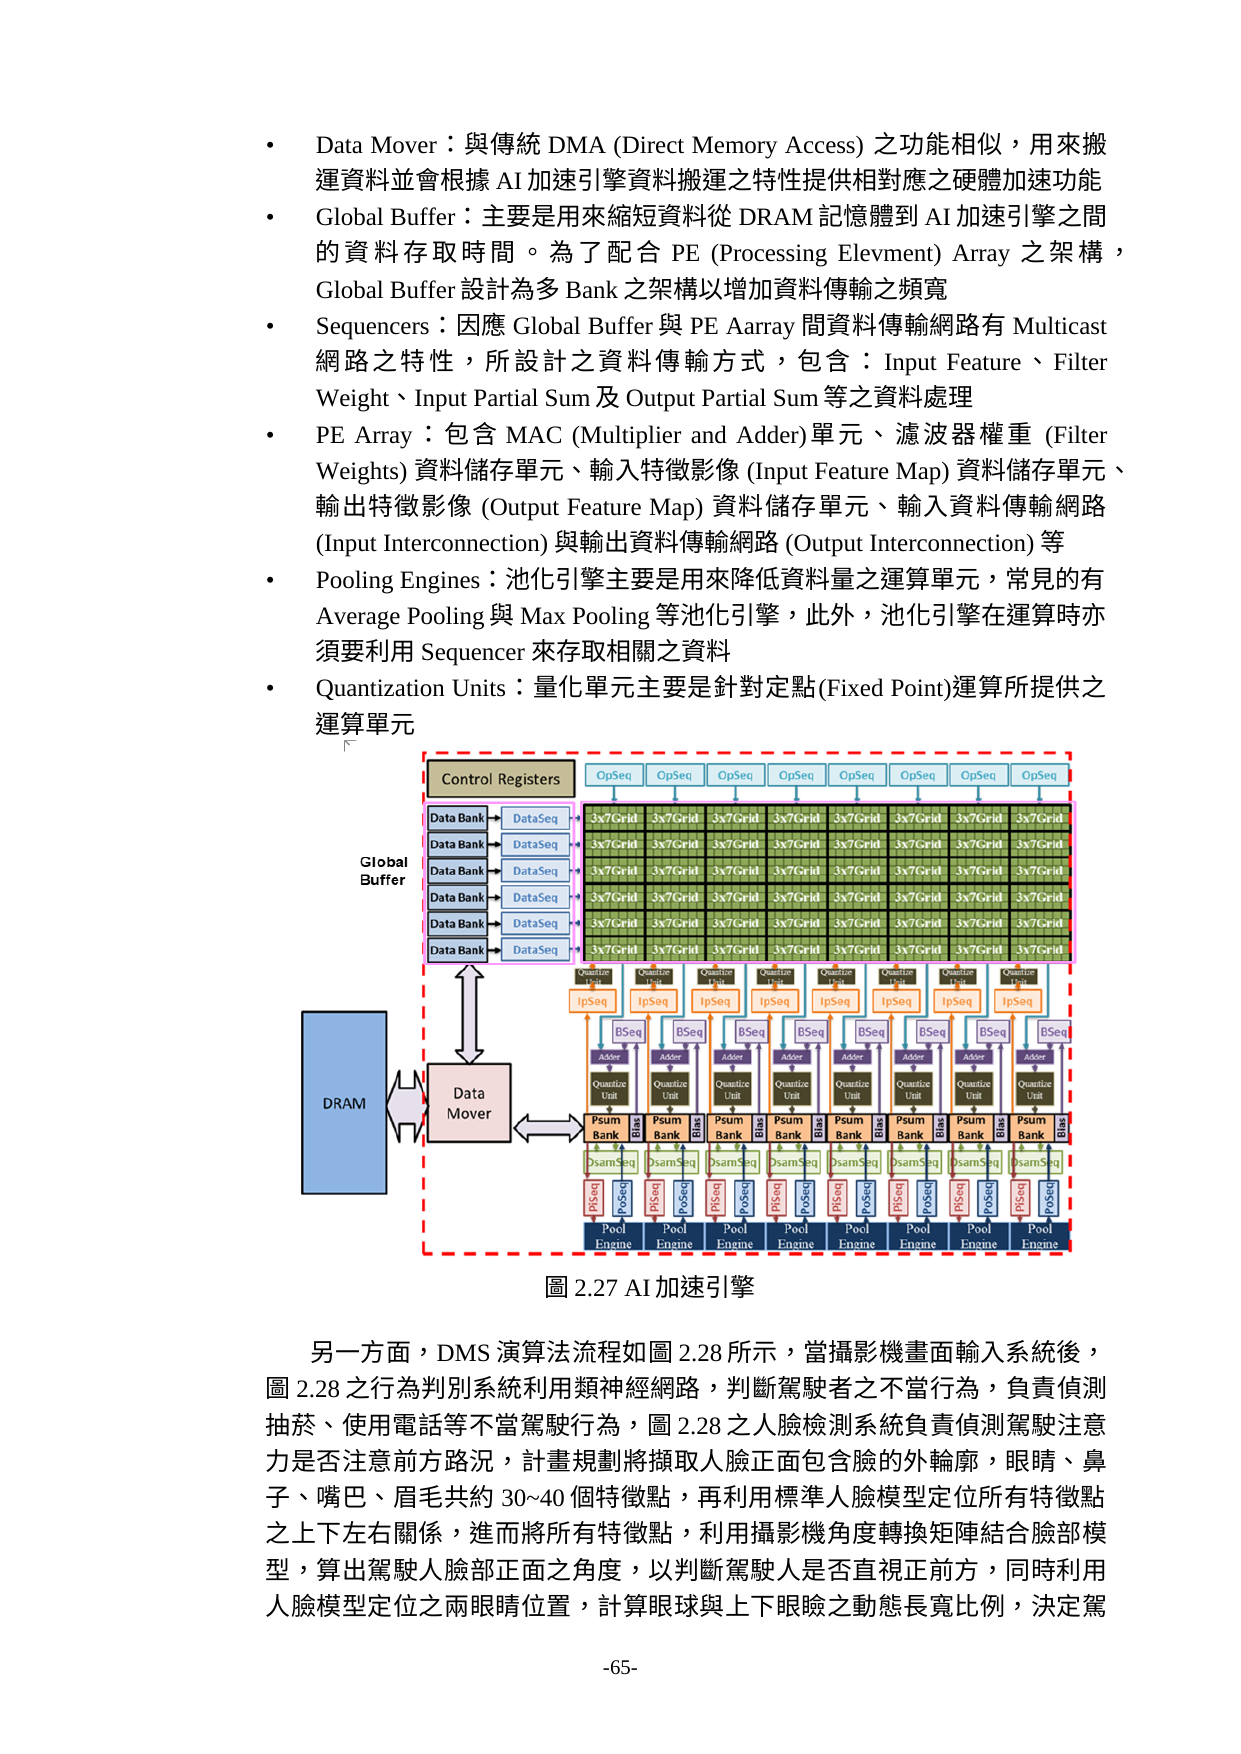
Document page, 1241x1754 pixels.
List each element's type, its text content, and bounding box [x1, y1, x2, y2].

list Global Buffer：主要是用來縮短資料從DRAM記憶體到AI加速引擎之間的資料存取時間。為了配合PE (Processing Elevment) Array之架構，Global Buffer設計為多Bank之架構以增加資料傳輸之頻寬 [266, 197, 1107, 305]
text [266, 1333, 1107, 1623]
text 圖2.27 AI加速引擎 [192, 1268, 1107, 1304]
list Data Mover：與傳統DMA (Direct Memory Access) 之功能相似，用來搬運資料並會根據AI加速引擎資料搬運之特性提供相對應之硬體加速功能 [266, 124, 1107, 197]
list Quantization Units：量化單元主要是針對定點(Fixed Point)運算所提供之運算單元 [266, 668, 1107, 740]
list Sequencers：因應Global Buffer與PE Aarray間資料傳輸網路有Multicast網路之特性，所設計之資料傳輸方式，包含：Input Feature、Filter Weight、Input Partial Sum及Output Partial Sum等之資料處理 [266, 305, 1107, 414]
list Pooling Engines：池化引擎主要是用來降低資料量之運算單元，常見的有Average Pooling與Max Pooling等池化引擎，此外，池化引擎在運算時亦須要利用Sequencer 來存取相關之資料 [266, 559, 1107, 668]
picture [292, 740, 1081, 1262]
list PE Array：包含MAC (Multiplier and Adder)單元、濾波器權重 (Filter Weights) 資料儲存單元、輸入特徵影像 (Input Feature Map) 資料儲存單元、輸出特徵影像 (Output Feature Map) 資料儲存單元、輸入資料傳輸網路(Input Interconnection) 與輸出資料傳輸網路 (Output Interconnection) 等 [266, 414, 1107, 559]
